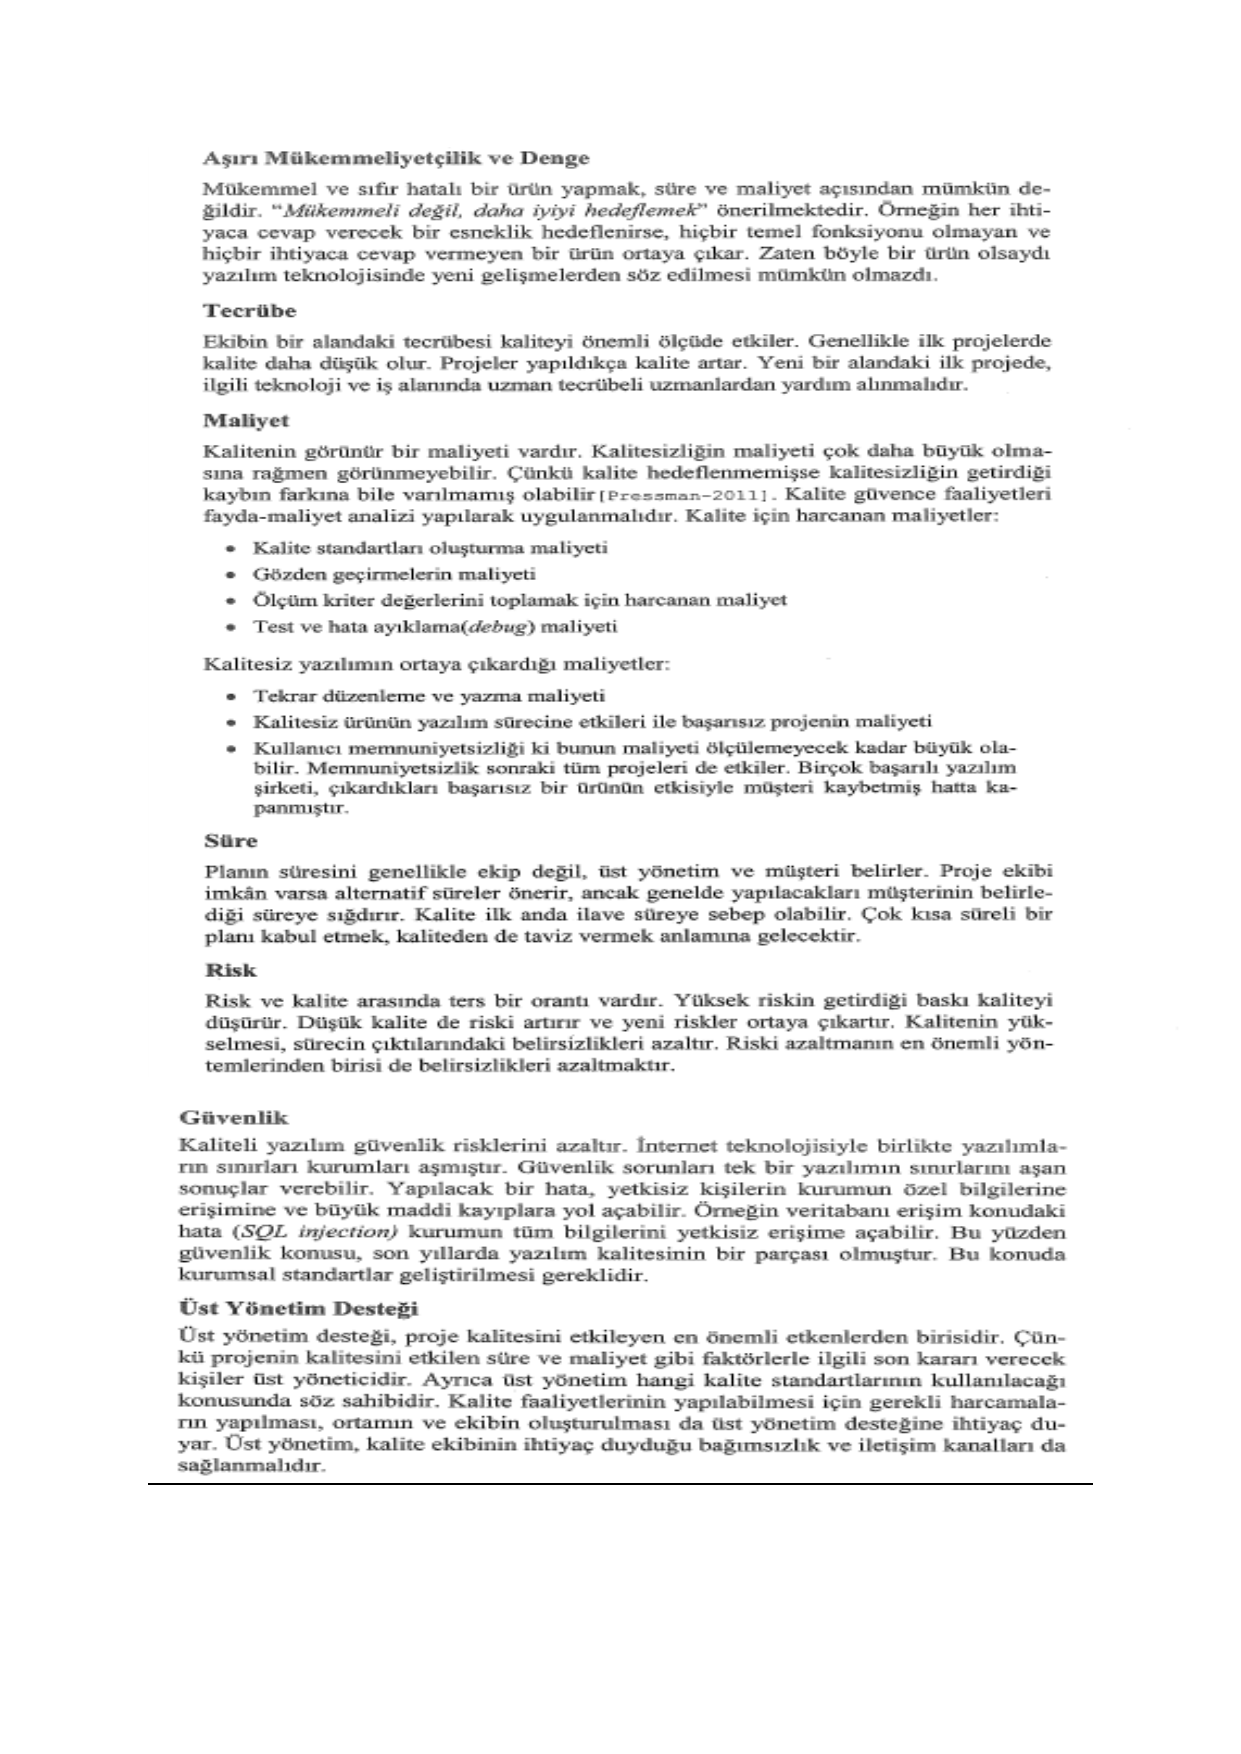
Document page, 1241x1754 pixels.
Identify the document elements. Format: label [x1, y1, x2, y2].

picture [147, 1095, 1181, 1482]
picture [147, 147, 1181, 1077]
